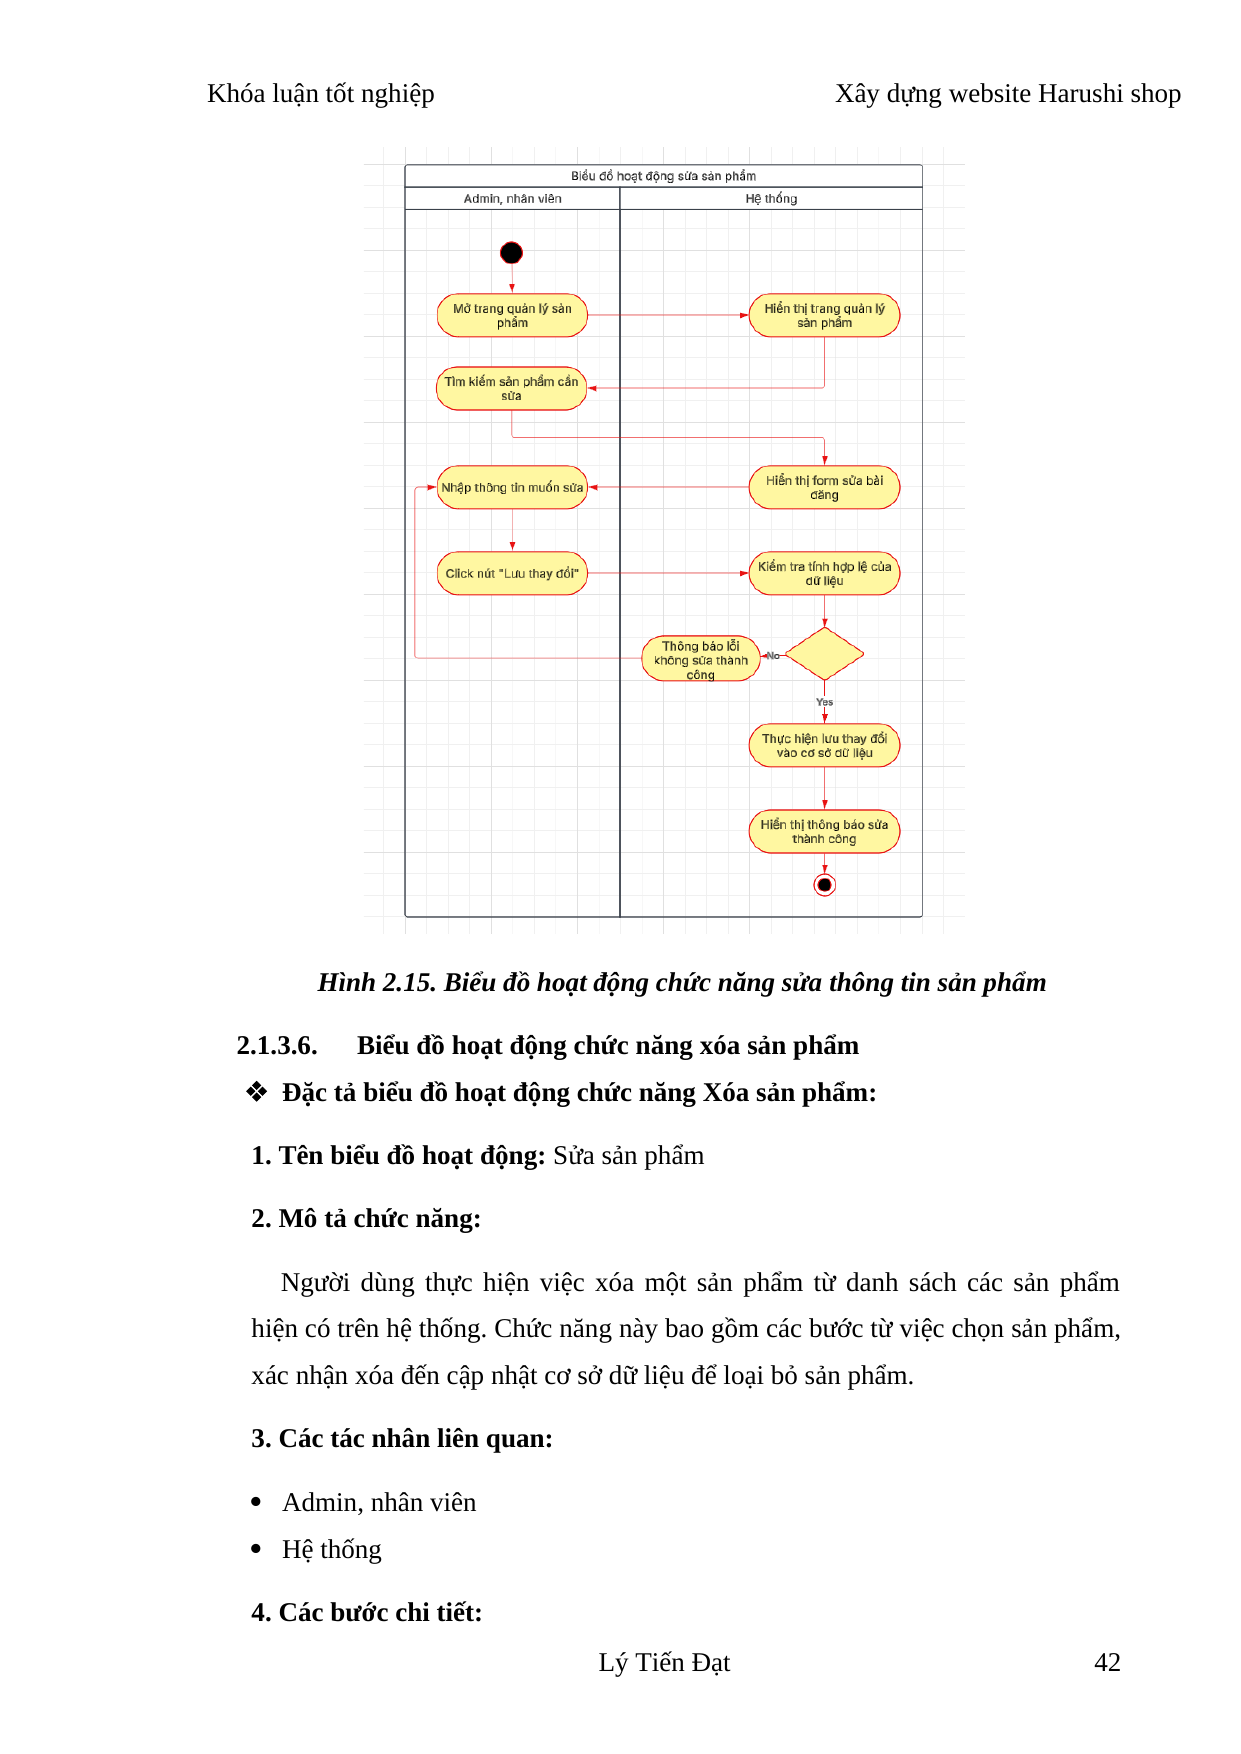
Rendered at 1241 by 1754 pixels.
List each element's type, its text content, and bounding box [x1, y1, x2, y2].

text Hình 2.15. Biểu đồ hoạt động chức năng sửa thông tin sản phẩm [244, 966, 1122, 997]
list Admin, nhân viên [251, 1486, 1122, 1517]
picture [363, 147, 965, 934]
list Hệ thống [251, 1533, 1122, 1564]
subtitle Biểu đồ hoạt động chức năng xóa sản phẩm [236, 1029, 1122, 1060]
text Người dùng thực hiện việc xóa một sản phẩm từ danh sách các sản phẩm hiện có trên hệ thống. Chức năng này bao gồm các bước từ việc chọn sản phẩm, xác nhận xóa đến cập nhật cơ sở dữ liệu để loại bỏ sản phẩm. [251, 1266, 1122, 1390]
text 1. Tên biểu đồ hoạt động: Sửa sản phẩm [207, 1139, 1122, 1170]
list Đặc tả biểu đồ hoạt động chức năng Xóa sản phẩm: [244, 1076, 1122, 1107]
text 2. Mô tả chức năng: [207, 1202, 1122, 1234]
text 3. Các tác nhân liên quan: [207, 1422, 1122, 1454]
text 4. Các bước chi tiết: [207, 1596, 1122, 1627]
